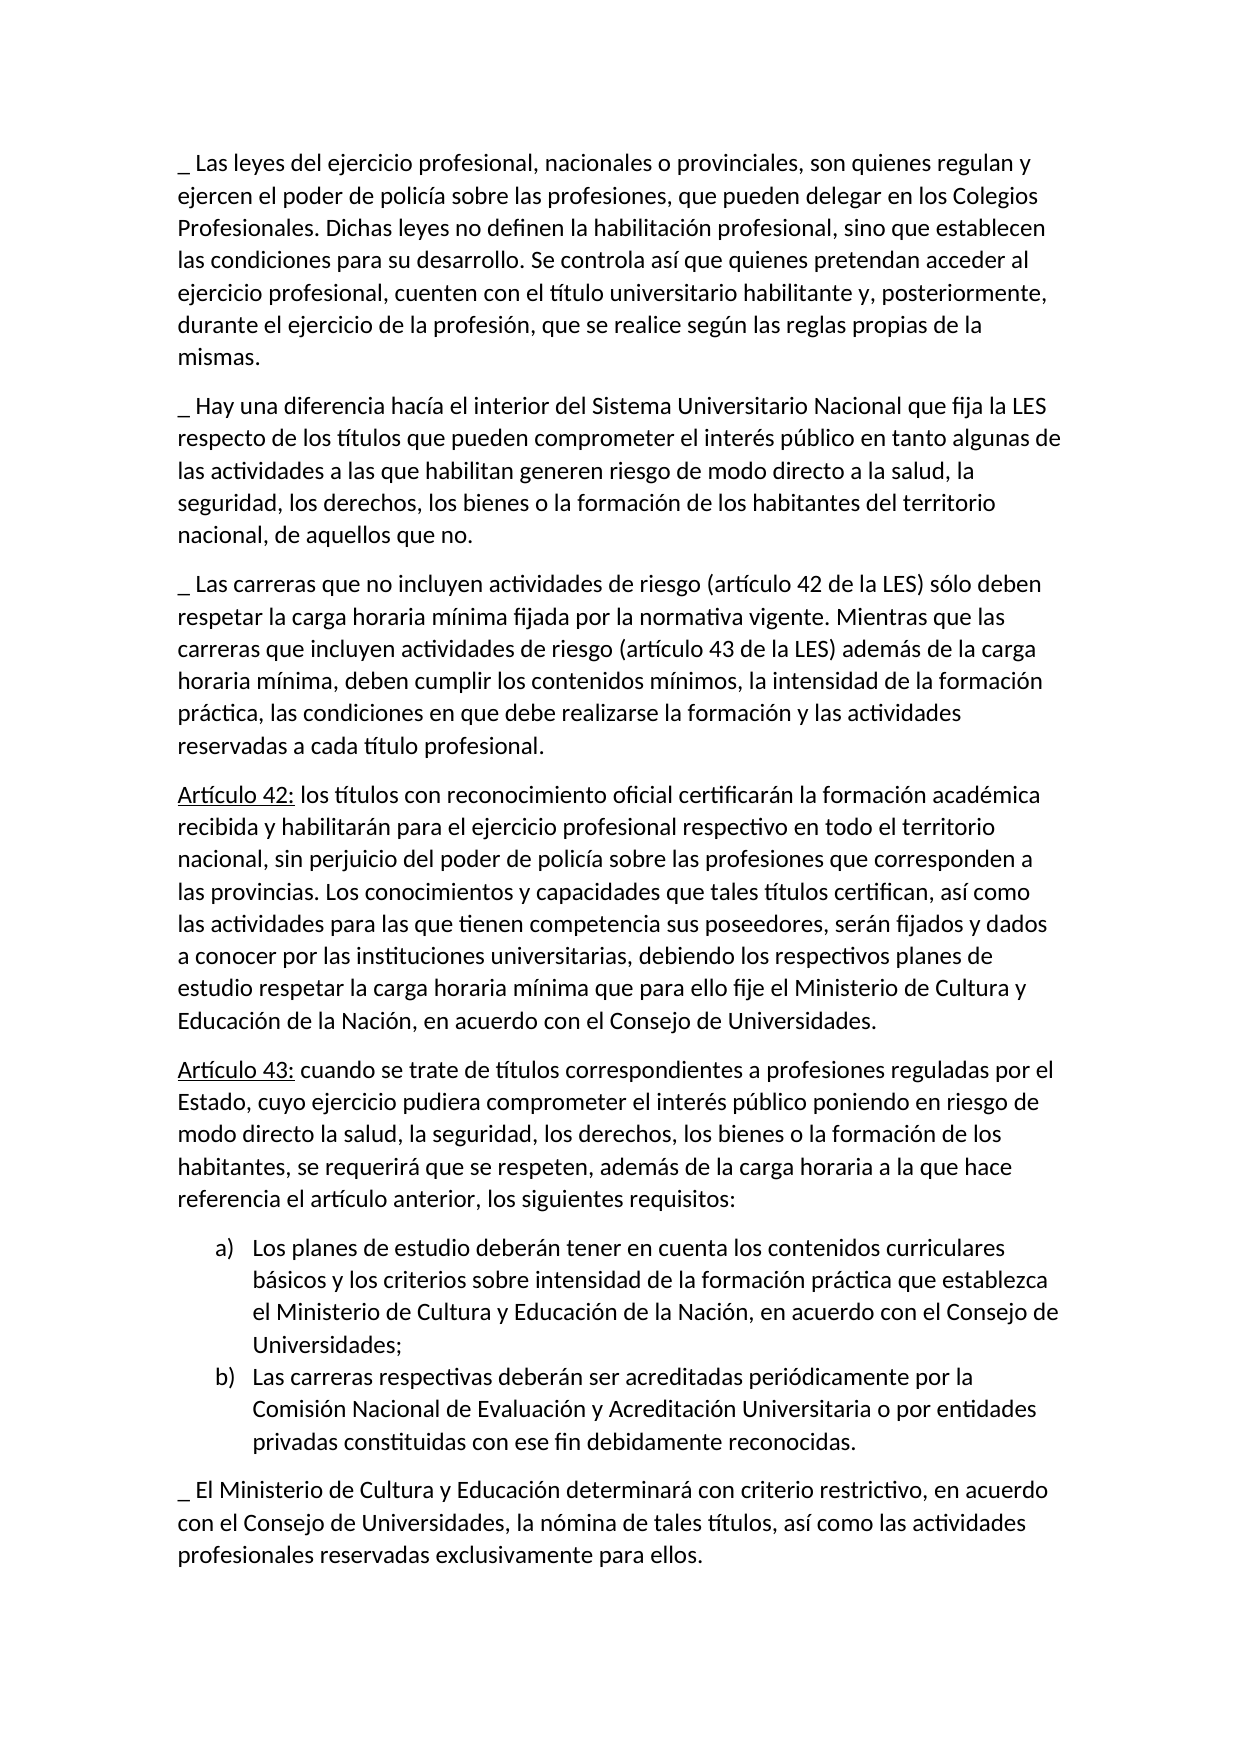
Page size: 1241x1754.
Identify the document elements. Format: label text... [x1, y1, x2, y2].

text _ El Ministerio de Cultura y Educación determinará con criterio restrictivo, en acuerdo con el Consejo de Universidades, la nómina de tales títulos, así como las actividades profesionales reservadas exclusivamente para ellos. [177, 1475, 1063, 1570]
text _ Las leyes del ejercicio profesional, nacionales o provinciales, son quienes regulan y ejercen el poder de policía sobre las profesiones, que pueden delegar en los Colegios Profesionales. Dichas leyes no definen la habilitación profesional, sino que establecen las condiciones para su desarrollo. Se controla así que quienes pretendan acceder al ejercicio profesional, cuenten con el título universitario habilitante y, posteriormente, durante el ejercicio de la profesión, que se realice según las reglas propias de la mismas. [177, 148, 1063, 372]
text Artículo 43: cuando se trate de títulos correspondientes a profesiones reguladas por el Estado, cuyo ejercicio pudiera comprometer el interés público poniendo en riesgo de modo directo la salud, la seguridad, los derechos, los bienes o la formación de los habitantes, se requerirá que se respeten, además de la carga horaria a la que hace referencia el artículo anterior, los siguientes requisitos: [177, 1054, 1063, 1213]
text _ Las carreras que no incluyen actividades de riesgo (artículo 42 de la LES) sólo deben respetar la carga horaria mínima fijada por la normativa vigente. Mientras que las carreras que incluyen actividades de riesgo (artículo 43 de la LES) además de la carga horaria mínima, deben cumplir los contenidos mínimos, la intensidad de la formación práctica, las condiciones en que debe realizarse la formación y las actividades reservadas a cada título profesional. [177, 568, 1063, 760]
text _ Hay una diferencia hacía el interior del Sistema Universitario Nacional que fija la LES respecto de los títulos que pueden comprometer el interés público en tanto algunas de las actividades a las que habilitan generen riesgo de modo directo a la salud, la seguridad, los derechos, los bienes o la formación de los habitantes del territorio nacional, de aquellos que no. [177, 390, 1063, 550]
list Los planes de estudio deberán tener en cuenta los contenidos curriculares básicos y los criterios sobre intensidad de la formación práctica que establezca el Ministerio de Cultura y Educación de la Nación, en acuerdo con el Consejo de Universidades; [215, 1232, 1063, 1359]
list Las carreras respectivas deberán ser acreditadas periódicamente por la Comisión Nacional de Evaluación y Acreditación Universitaria o por entidades privadas constituidas con ese fin debidamente reconocidas. [215, 1361, 1063, 1456]
text Artículo 42: los títulos con reconocimiento oficial certificarán la formación académica recibida y habilitarán para el ejercicio profesional respectivo en todo el territorio nacional, sin perjuicio del poder de policía sobre las profesiones que corresponden a las provincias. Los conocimientos y capacidades que tales títulos certifican, así como las actividades para las que tienen competencia sus poseedores, serán fijados y dados a conocer por las instituciones universitarias, debiendo los respectivos planes de estudio respetar la carga horaria mínima que para ello fije el Ministerio de Cultura y Educación de la Nación, en acuerdo con el Consejo de Universidades. [177, 779, 1063, 1035]
